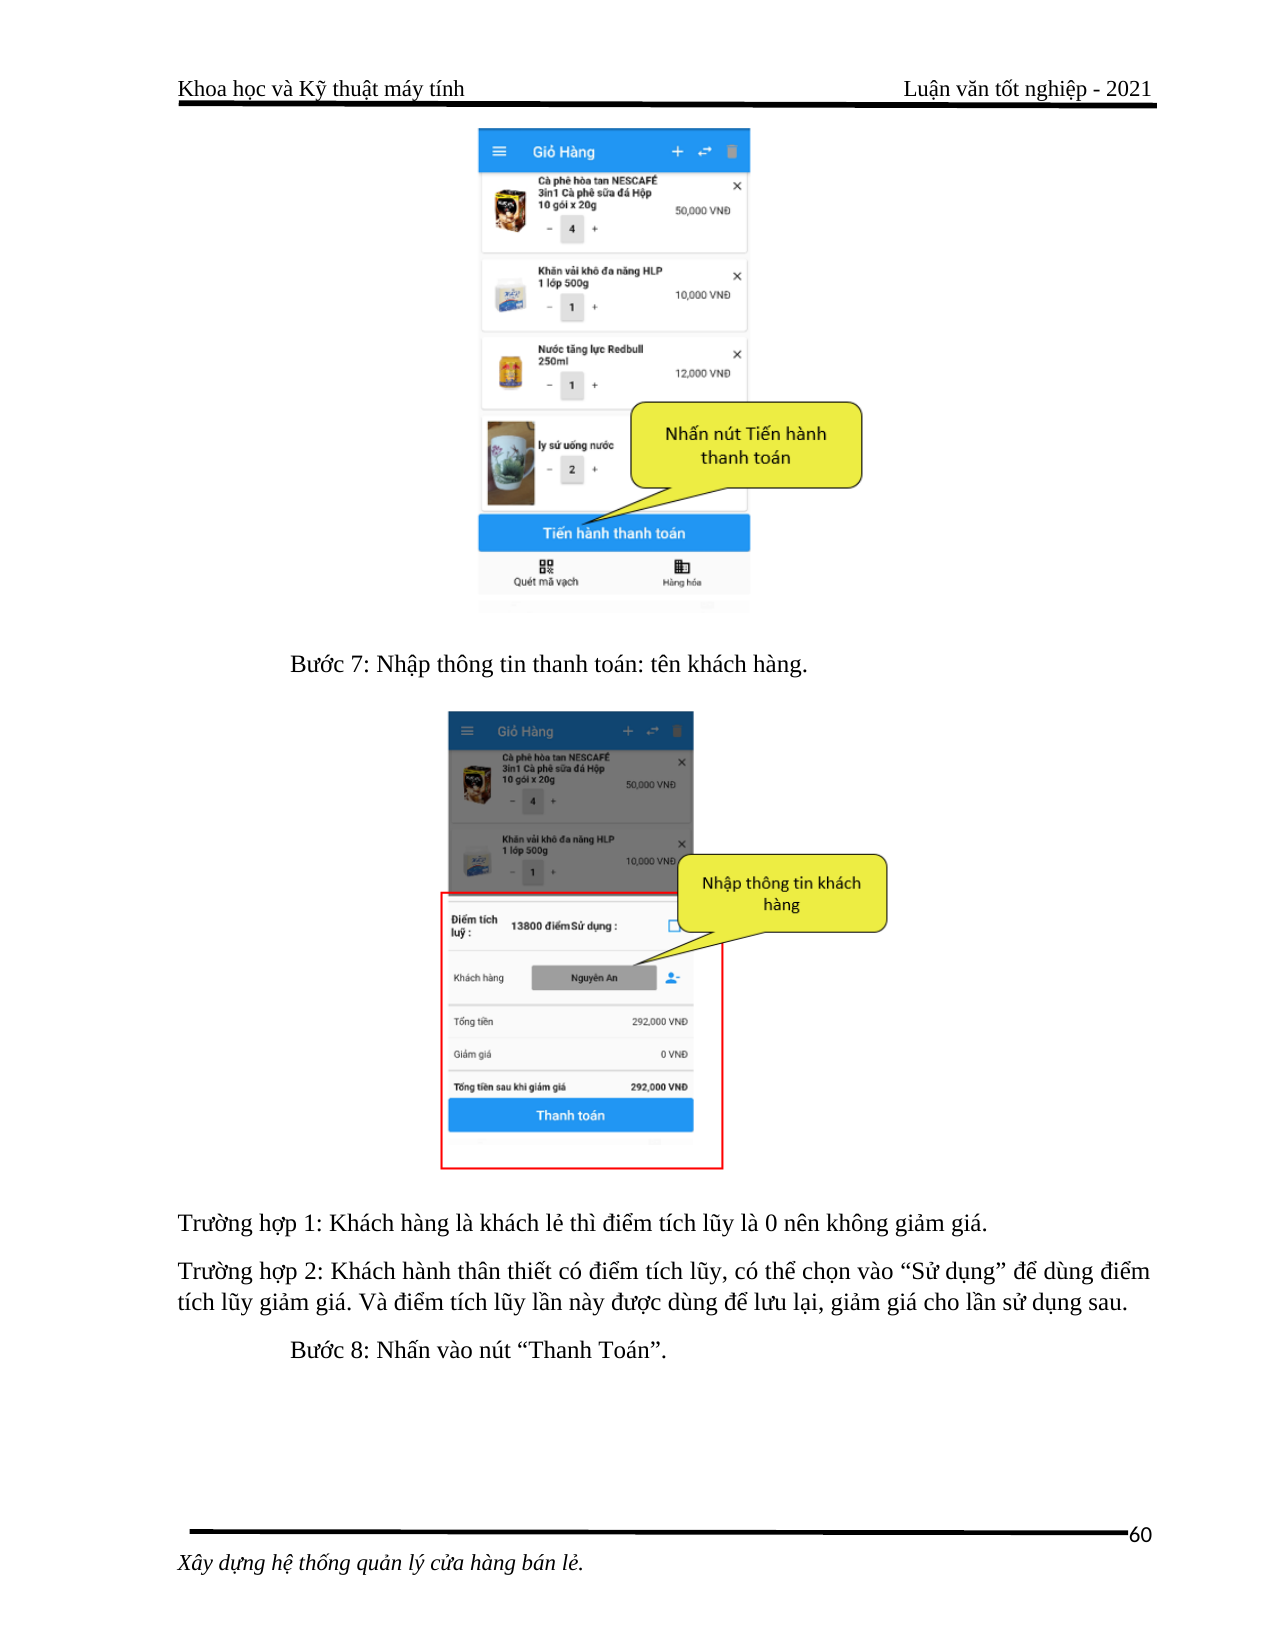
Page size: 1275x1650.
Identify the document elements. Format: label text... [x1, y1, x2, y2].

text Trường hợp 1: Khách hàng là khách lẻ thì điểm tích lũy là 0 nên không giảm giá. [177, 1208, 1152, 1237]
text Bước 8: Nhấn vào nút “Thanh Toán”. [290, 1335, 1152, 1363]
text Trường hợp 2: Khách hành thân thiết có điểm tích lũy, có thể chọn vào “Sử dụng” để dùng điểm tích lũy giảm giá. Và điểm tích lũy lần này được dùng để lưu lại, giảm giá cho lần sử dụng sau. [177, 1256, 1152, 1316]
text Bước 7: Nhập thông tin thanh toán: tên khách hàng. [290, 649, 1152, 678]
picture [419, 697, 910, 1190]
picture [463, 118, 867, 631]
